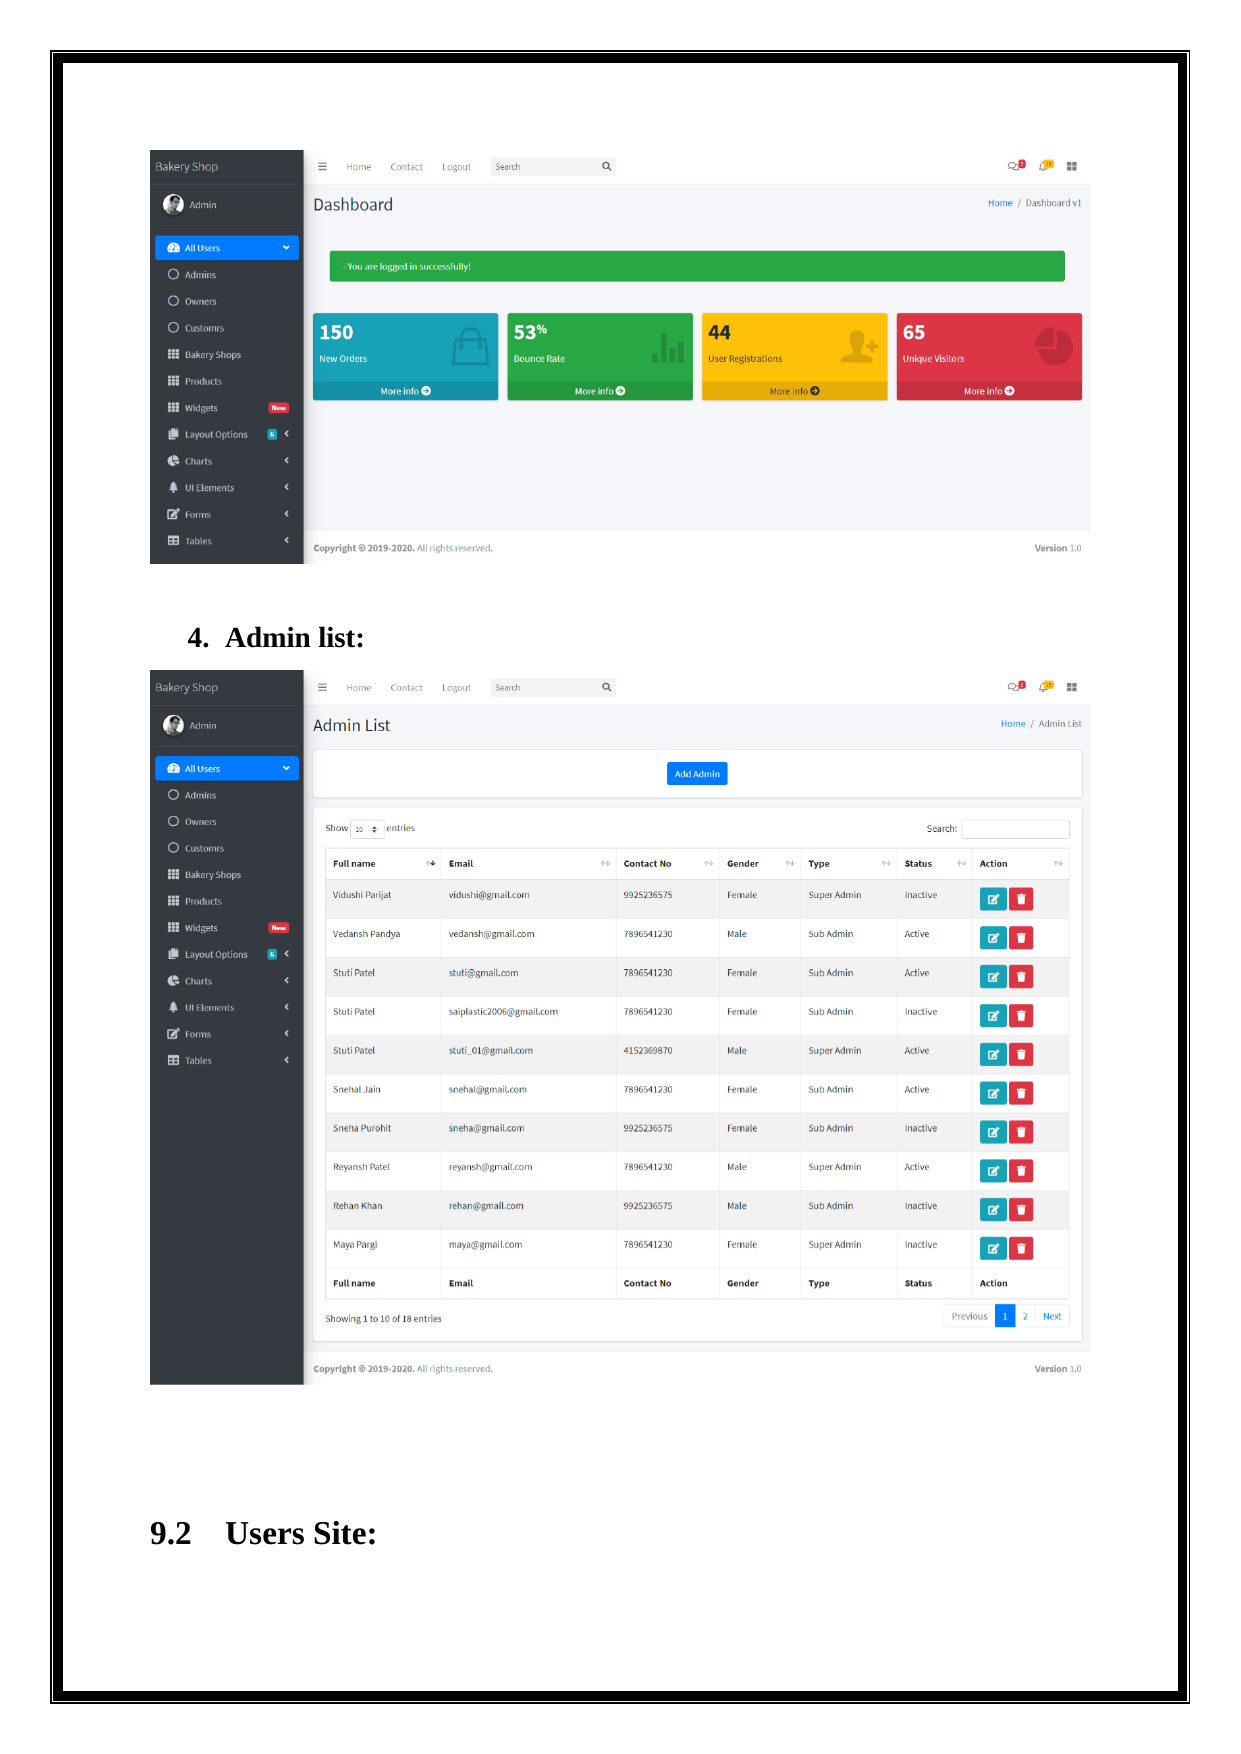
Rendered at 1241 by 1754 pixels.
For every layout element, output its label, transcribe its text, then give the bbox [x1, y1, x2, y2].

picture [150, 150, 1091, 564]
picture [150, 670, 1091, 1385]
text 9.2 Users Site: [150, 1513, 1090, 1552]
list Admin list: [187, 620, 1090, 654]
